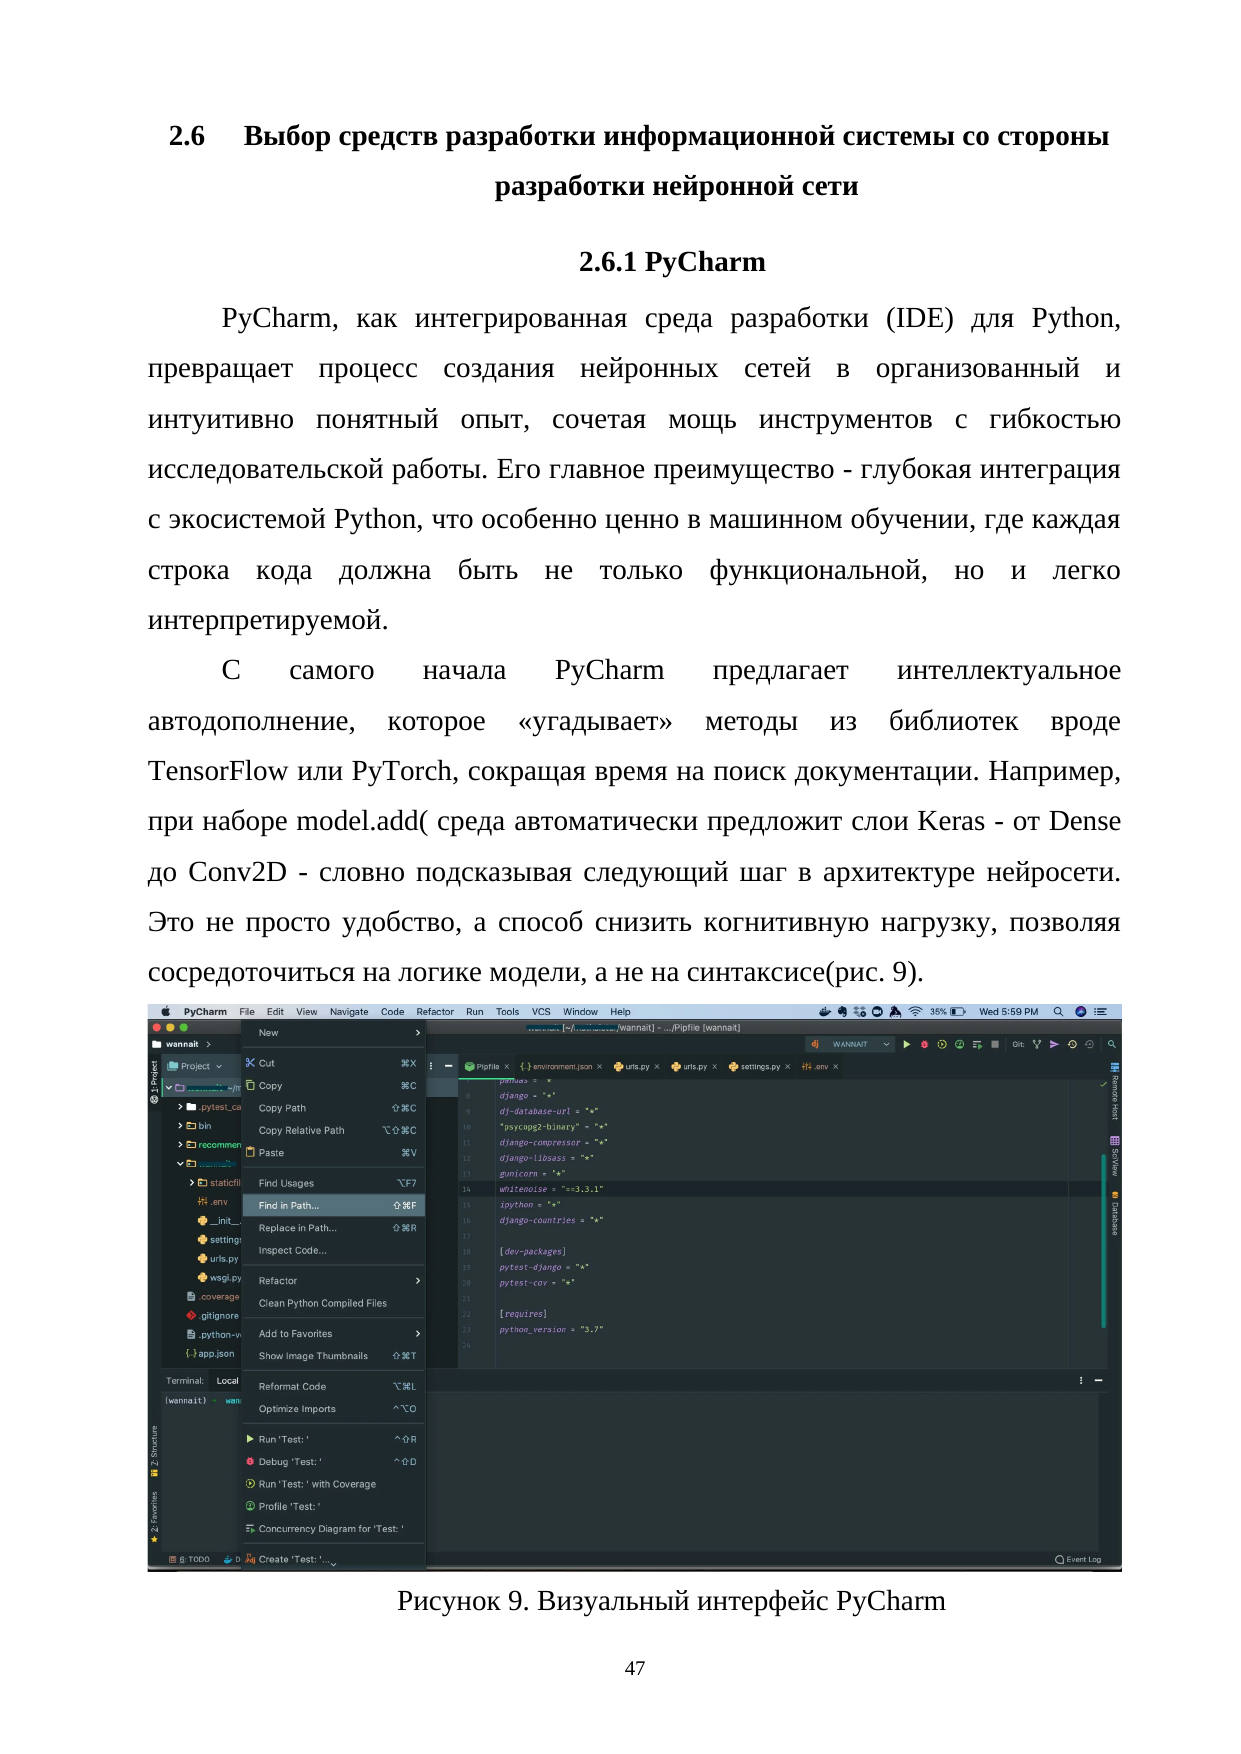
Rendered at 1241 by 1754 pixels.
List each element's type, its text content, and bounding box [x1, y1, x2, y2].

text С самого начала PyCharm предлагает интеллектуальное автодополнение, которое «угадывает» методы из библиотек вроде TensorFlow или PyTorch, сокращая время на поиск документации. Например, при наборе model.add( среда автоматически предложит слои Keras - от Dense до Conv2D - словно подсказывая следующий шаг в архитектуре нейросети. Это не просто удобство, а способ снизить когнитивную нагрузку, позволяя сосредоточиться на логике модели, а не на синтаксисе(рис. 9). [148, 652, 1122, 988]
text PyCharm, как интегрированная среда разработки (IDE) для Python, превращает процесс создания нейронных сетей в организованный и интуитивно понятный опыт, сочетая мощь инструментов с гибкостью исследовательской работы. Его главное преимущество - глубокая интеграция с экосистемой Python, что особенно ценно в машинном обучении, где каждая строка кода должна быть не только функциональной, но и легко интерпретируемой. [148, 300, 1122, 636]
text Рисунок 9. Визуальный интерфейс PyCharm [148, 1583, 1122, 1617]
text Выбор средств разработки информационной системы со стороны разработки нейронной сети [156, 118, 1122, 202]
picture [147, 1004, 1122, 1572]
text 2.6.1 PyCharm [148, 244, 1122, 277]
